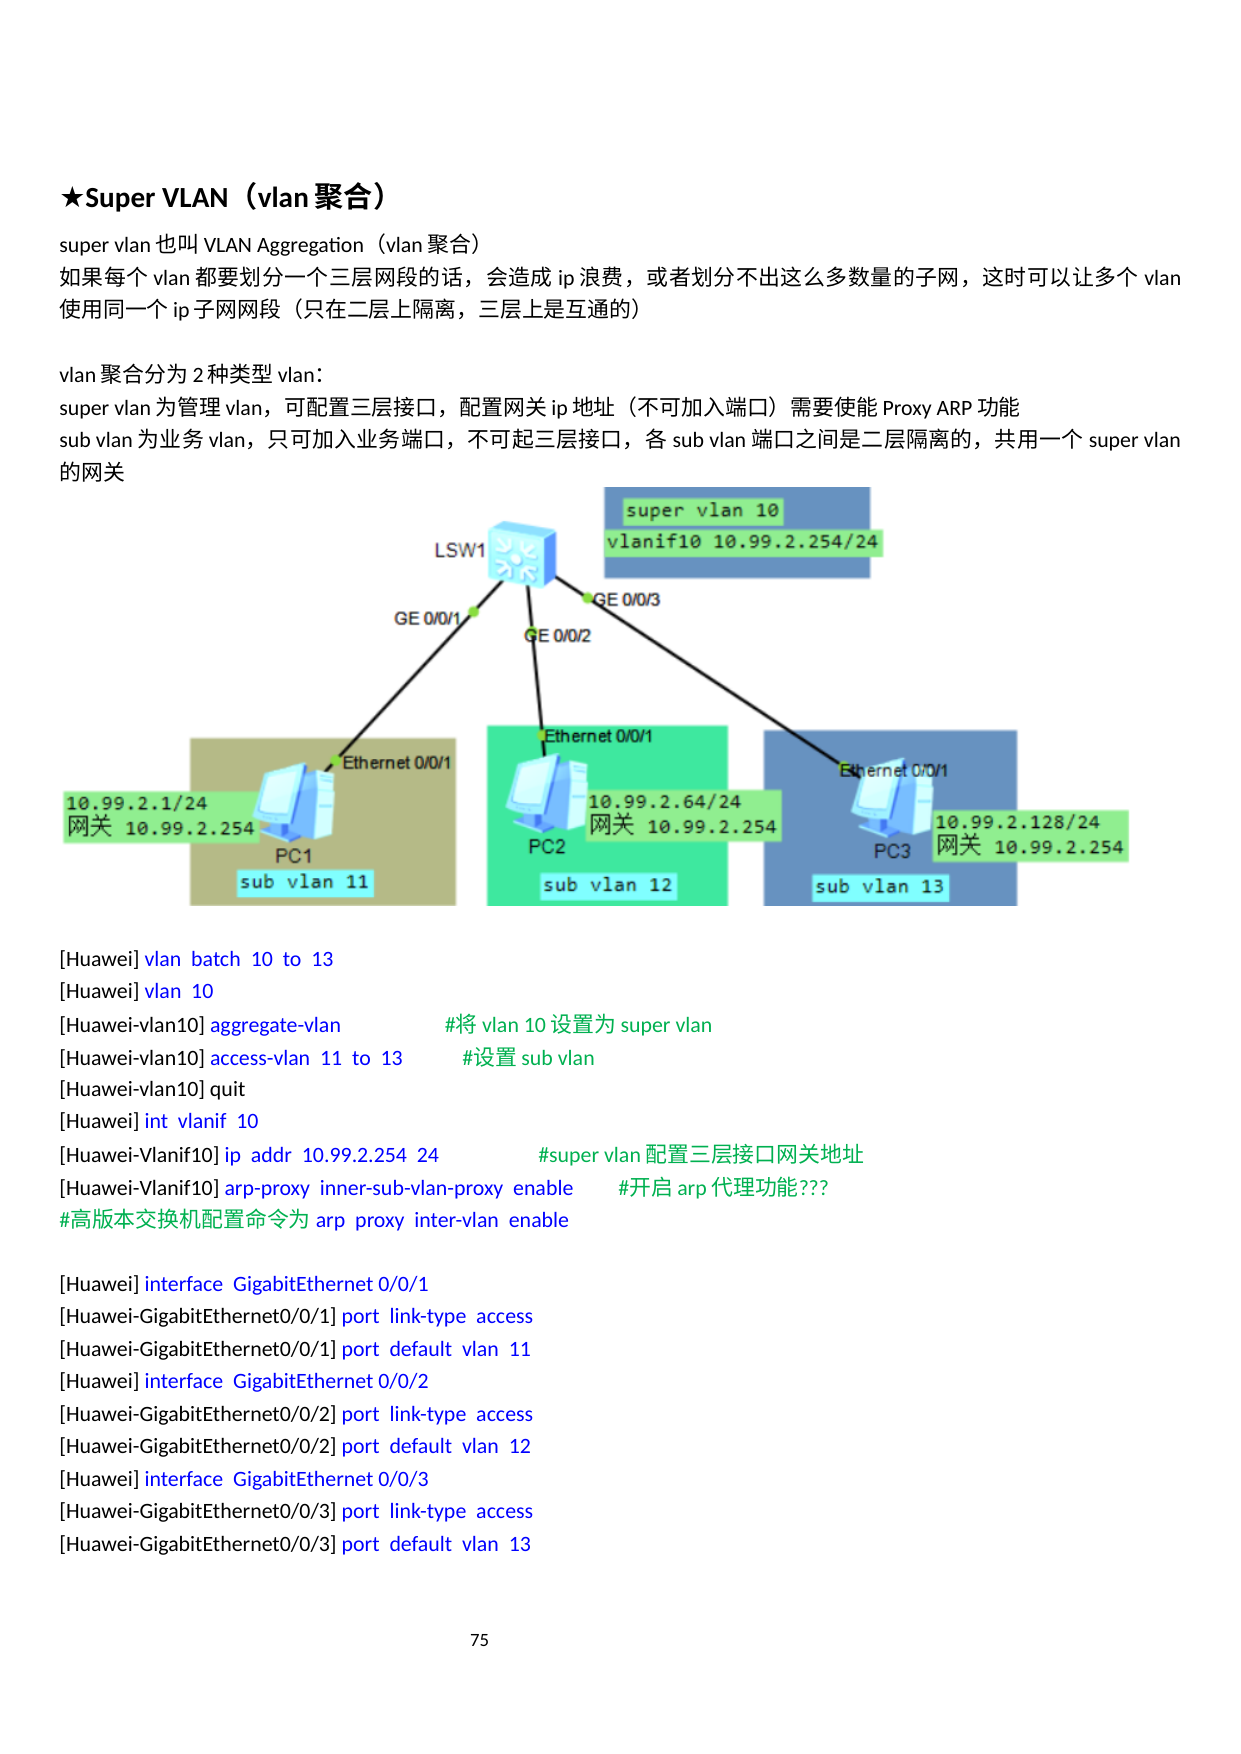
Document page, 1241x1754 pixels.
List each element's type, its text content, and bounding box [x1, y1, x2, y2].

text ★Super VLAN（vlan聚合） [59, 162, 1181, 227]
picture [59, 487, 1133, 906]
text [Huawei-GigabitEthernet0/0/2] port link-type access [59, 1397, 1181, 1429]
text [Huawei] vlan 10 [59, 974, 1181, 1007]
text [Huawei-vlan10] aggregate-vlan #将vlan 10设置为super vlan [59, 1007, 1181, 1039]
text [Huawei] vlan batch 10 to 13 [59, 942, 1181, 974]
text [Huawei-vlan10] access-vlan 11 to 13 #设置sub vlan [59, 1039, 1181, 1072]
text [Huawei-GigabitEthernet0/0/2] port default vlan 12 [59, 1429, 1181, 1462]
text super vlan为管理vlan，可配置三层接口，配置网关ip地址（不可加入端口）需要使能Proxy ARP功能 [59, 389, 1181, 422]
text [Huawei] int vlanif 10 [59, 1104, 1181, 1137]
text [Huawei-Vlanif10] arp-proxy inner-sub-vlan-proxy enable #开启arp代理功能??? [59, 1169, 1181, 1202]
text [Huawei-GigabitEthernet0/0/1] port link-type access [59, 1299, 1181, 1332]
text 如果每个vlan都要划分一个三层网段的话，会造成ip浪费，或者划分不出这么多数量的子网，这时可以让多个vlan使用同一个ip子网网段（只在二层上隔离，三层上是互通的） [59, 259, 1181, 324]
text [Huawei-GigabitEthernet0/0/3] port link-type access [59, 1494, 1181, 1527]
text [Huawei] interface GigabitEthernet 0/0/2 [59, 1364, 1181, 1397]
text [Huawei] interface GigabitEthernet 0/0/3 [59, 1462, 1181, 1494]
text [Huawei] interface GigabitEthernet 0/0/1 [59, 1267, 1181, 1299]
text super vlan也叫VLAN Aggregation（vlan聚合） [59, 227, 1181, 259]
text [Huawei-vlan10] quit [59, 1072, 1181, 1104]
text #高版本交换机配置命令为 arp proxy inter-vlan enable [59, 1202, 1181, 1234]
text [Huawei-Vlanif10] ip addr 10.99.2.254 24 #super vlan配置三层接口网关地址 [59, 1137, 1181, 1169]
text [Huawei-GigabitEthernet0/0/3] port default vlan 13 [59, 1527, 1181, 1559]
text [Huawei-GigabitEthernet0/0/1] port default vlan 11 [59, 1332, 1181, 1364]
text vlan聚合分为2种类型vlan： [59, 357, 1181, 389]
text sub vlan为业务vlan，只可加入业务端口，不可起三层接口，各sub vlan端口之间是二层隔离的，共用一个super vlan的网关 [59, 422, 1181, 487]
